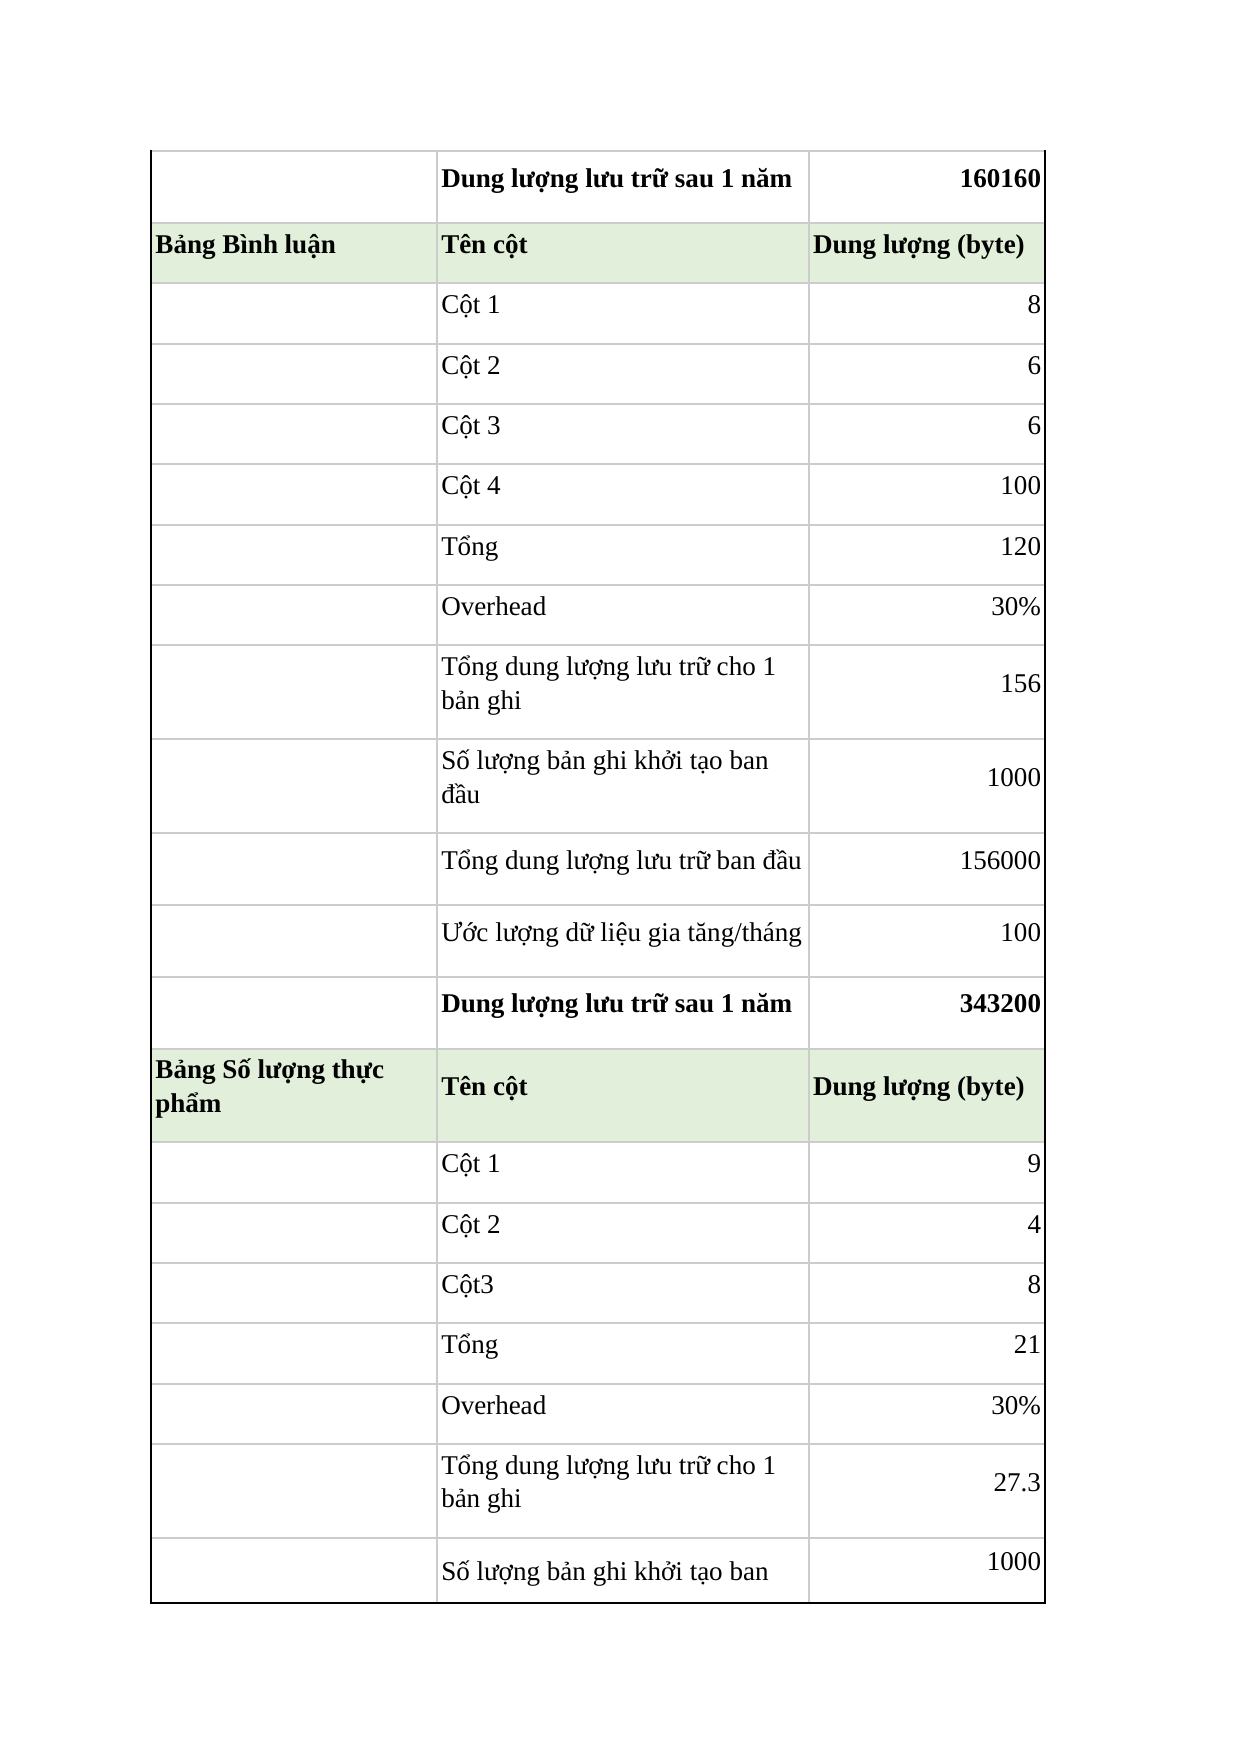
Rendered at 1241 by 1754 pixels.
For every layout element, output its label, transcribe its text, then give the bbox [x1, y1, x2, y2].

table_cell 9 [810, 1143, 1044, 1202]
table_cell Dung lượng lưu trữ sau 1 năm [438, 152, 808, 222]
table_cell [152, 284, 436, 342]
table_cell Cột3 [438, 1264, 808, 1322]
table_cell 6 [810, 345, 1044, 403]
table_cell Tổng dung lượng lưu trữ ban đầu [438, 834, 808, 904]
table_cell Overhead [438, 1385, 808, 1443]
table_cell 4 [810, 1204, 1044, 1262]
table_cell [152, 740, 436, 832]
table_cell Dung lượng (byte) [810, 1050, 1044, 1141]
table_cell 100 [810, 465, 1044, 523]
table_cell 1000 [810, 1539, 1044, 1602]
table_cell [152, 1385, 436, 1443]
table_cell 8 [810, 284, 1044, 342]
table_cell Cột 1 [438, 1143, 808, 1202]
table_cell 30% [810, 586, 1044, 644]
table_cell Cột 2 [438, 345, 808, 403]
table_cell [152, 646, 436, 738]
table_cell [152, 978, 436, 1047]
table_cell [152, 526, 436, 584]
table_cell Ước lượng dữ liệu gia tăng/tháng [438, 906, 808, 976]
table_cell 343200 [810, 978, 1044, 1047]
table_cell 27.3 [810, 1445, 1044, 1537]
table_cell [152, 1264, 436, 1322]
table_cell Tên cột [438, 1050, 808, 1141]
table_cell 156 [810, 646, 1044, 738]
table_cell [152, 1143, 436, 1202]
table_cell 8 [810, 1264, 1044, 1322]
table_cell 156000 [810, 834, 1044, 904]
table_cell [152, 345, 436, 403]
table_cell 120 [810, 526, 1044, 584]
table_cell Dung lượng (byte) [810, 224, 1044, 282]
table_cell [152, 834, 436, 904]
table_cell 1000 [810, 740, 1044, 832]
table_cell [152, 1324, 436, 1382]
table_cell Tổng dung lượng lưu trữ cho 1 bản ghi [438, 646, 808, 738]
table_cell Tổng dung lượng lưu trữ cho 1 bản ghi [438, 1445, 808, 1537]
table_cell 160160 [810, 152, 1044, 222]
table_cell Dung lượng lưu trữ sau 1 năm [438, 978, 808, 1047]
table_cell [152, 906, 436, 976]
table_cell [152, 405, 436, 463]
table_cell Tổng [438, 1324, 808, 1382]
table_cell 6 [810, 405, 1044, 463]
table_cell [152, 1539, 436, 1602]
table_cell Overhead [438, 586, 808, 644]
table_cell [152, 152, 436, 222]
table_cell Số lượng bản ghi khởi tạo ban đầu [438, 740, 808, 832]
table_cell 30% [810, 1385, 1044, 1443]
table_cell Cột 2 [438, 1204, 808, 1262]
table_cell Bảng Bình luận [152, 224, 436, 282]
table_cell Cột 1 [438, 284, 808, 342]
table_cell [152, 1445, 436, 1537]
table_cell Bảng Số lượng thực phẩm [152, 1050, 436, 1141]
table_cell Cột 4 [438, 465, 808, 523]
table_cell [438, 1539, 808, 1602]
table_cell Tên cột [438, 224, 808, 282]
table_cell Cột 3 [438, 405, 808, 463]
table_cell [152, 586, 436, 644]
table_cell 100 [810, 906, 1044, 976]
table_cell [152, 465, 436, 523]
table_cell [152, 1204, 436, 1262]
table_cell 21 [810, 1324, 1044, 1382]
table_cell Tổng [438, 526, 808, 584]
